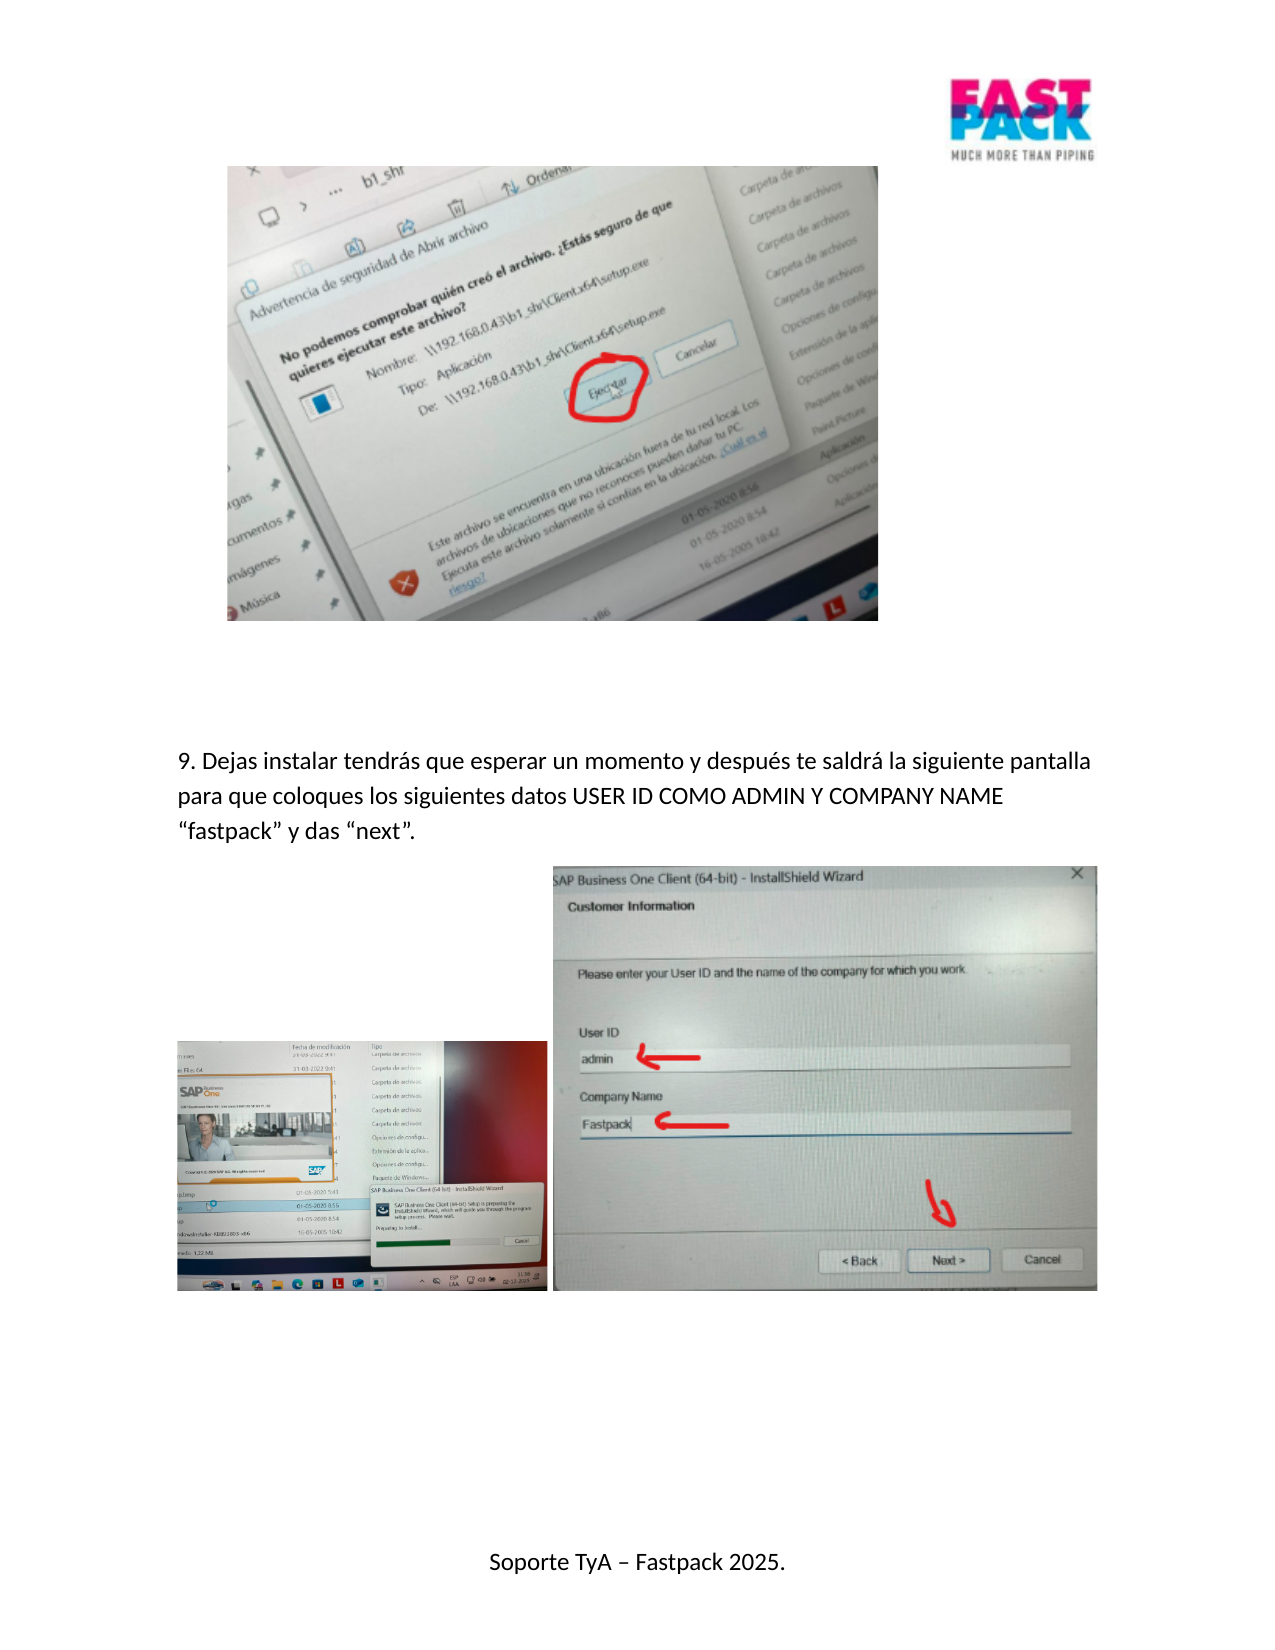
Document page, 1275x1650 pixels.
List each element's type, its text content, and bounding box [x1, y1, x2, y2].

text 9. Dejas instalar tendrás que esperar un momento y después te saldrá la siguiente pantalla para que coloques los siguientes datos USER ID COMO ADMIN Y COMPANY NAME “fastpack” y das “next”. [177, 745, 1098, 846]
picture [177, 1041, 548, 1291]
picture [943, 73, 1098, 166]
picture [553, 866, 1098, 1291]
picture [227, 166, 879, 621]
